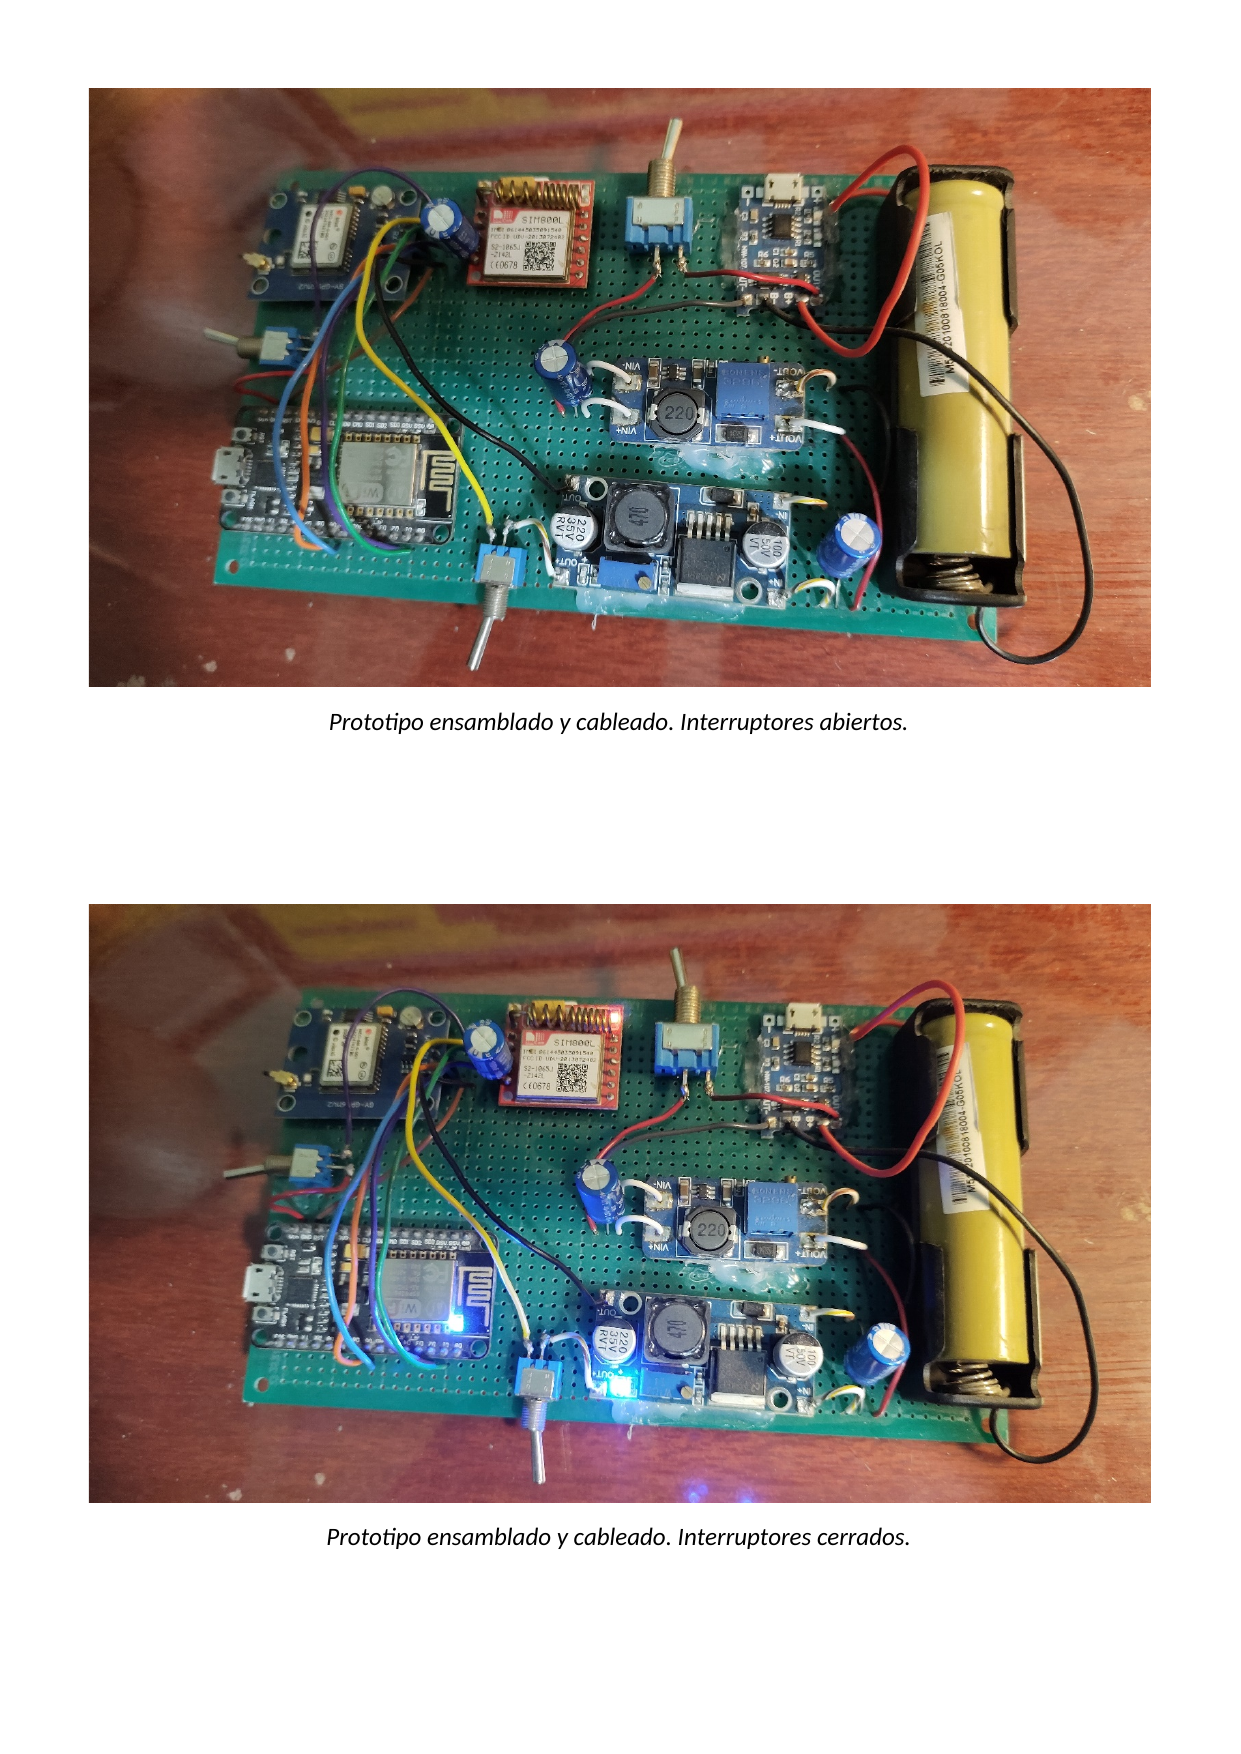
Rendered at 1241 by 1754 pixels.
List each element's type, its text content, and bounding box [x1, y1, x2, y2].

picture [88, 88, 1151, 687]
text Prototipo ensamblado y cableado. Interruptores cerrados. [89, 1522, 1152, 1552]
text Prototipo ensamblado y cableado. Interruptores abiertos. [89, 706, 1152, 736]
picture [88, 904, 1151, 1503]
